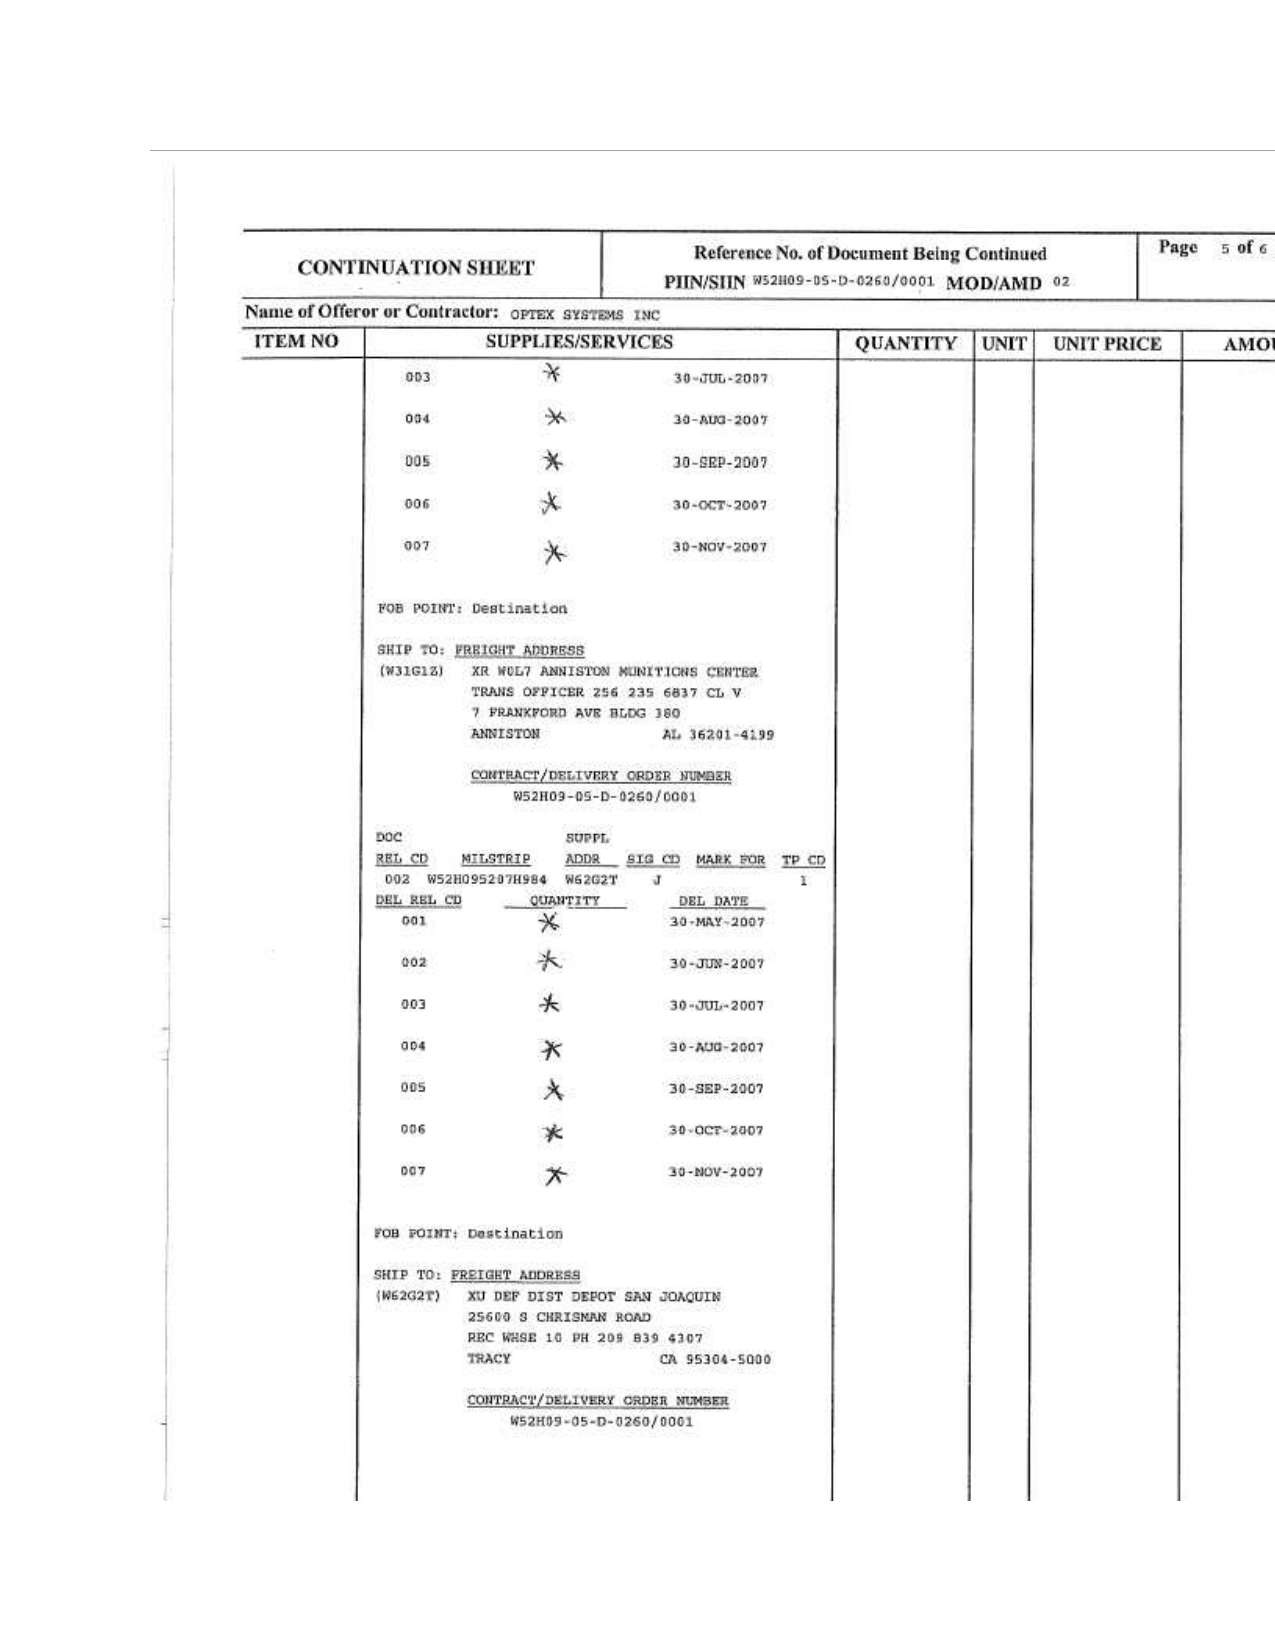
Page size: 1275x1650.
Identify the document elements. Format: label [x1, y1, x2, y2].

picture [150, 150, 1275, 1501]
